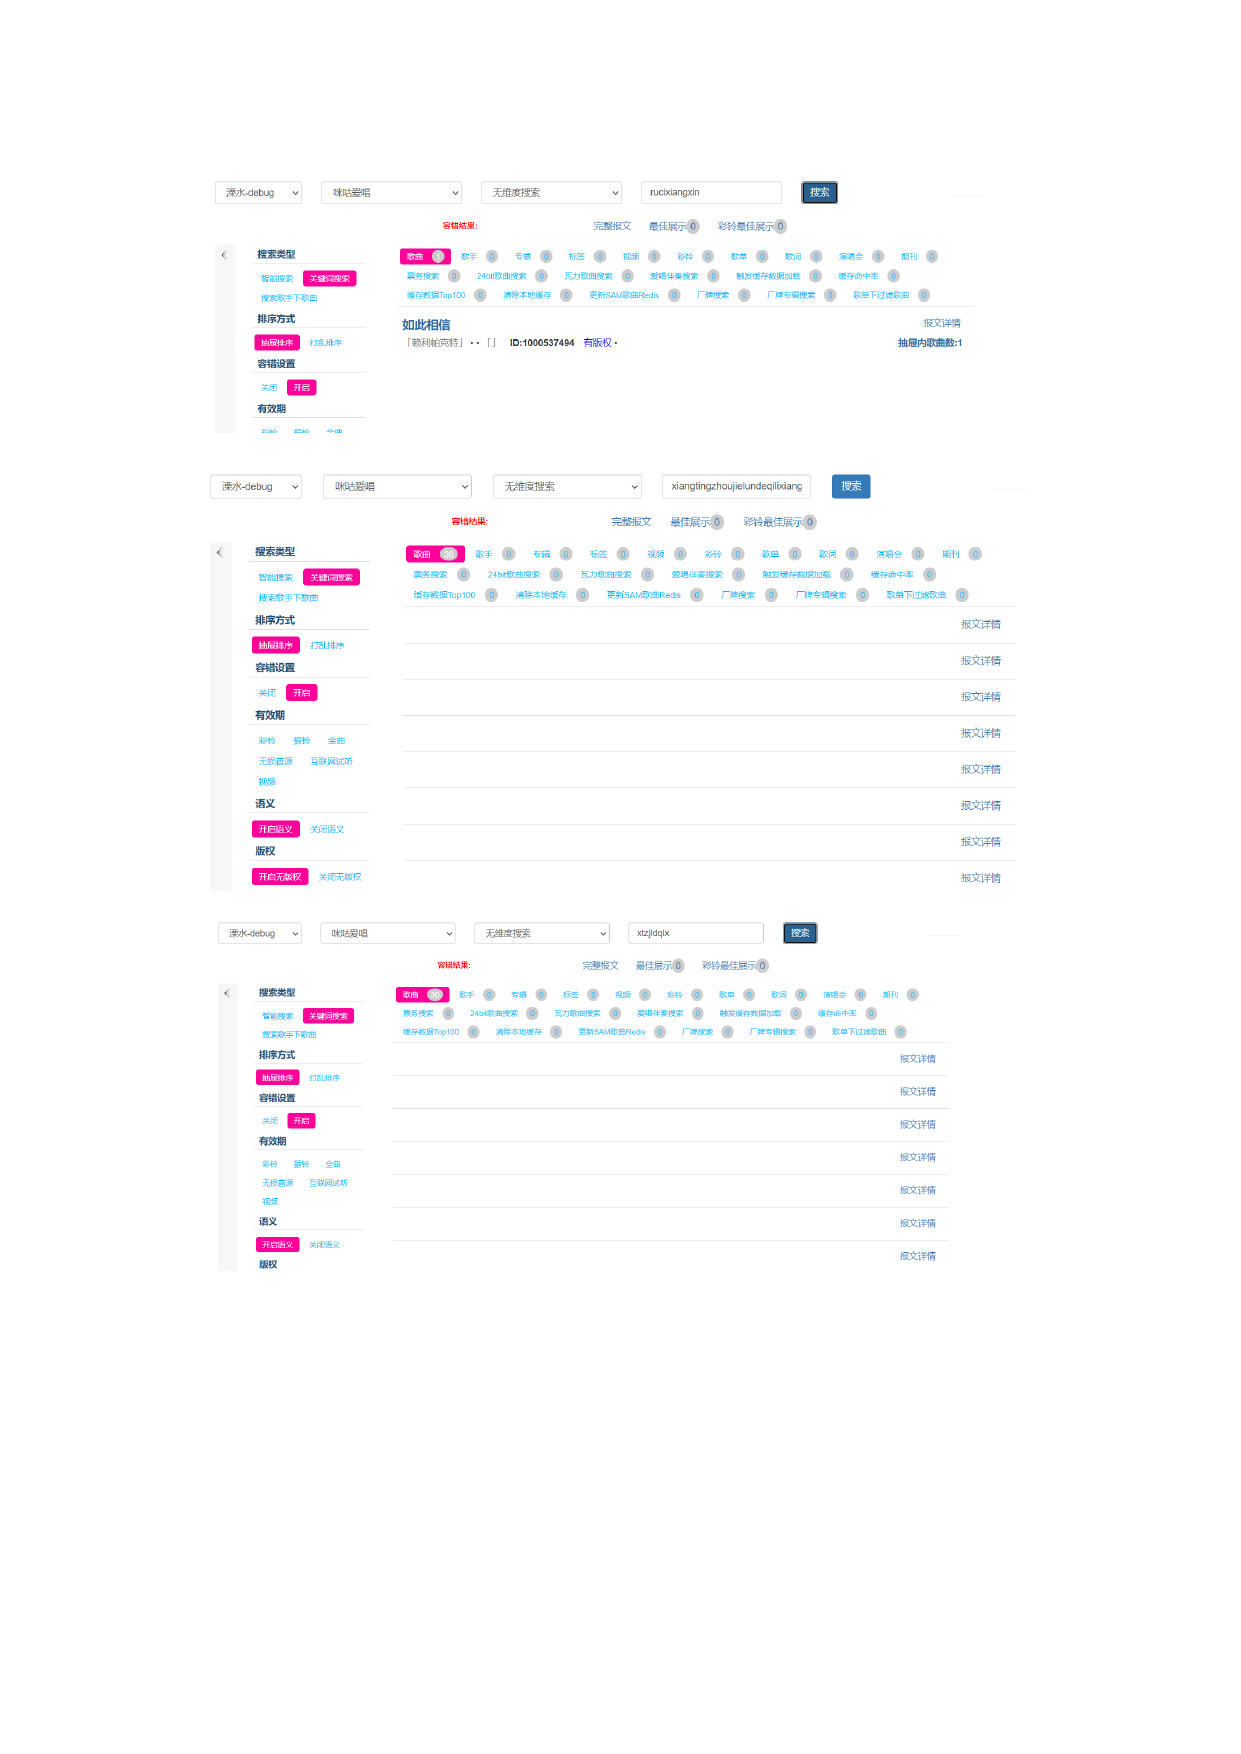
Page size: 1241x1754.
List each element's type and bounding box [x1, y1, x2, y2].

picture [187, 162, 1052, 433]
picture [187, 909, 1052, 1271]
picture [187, 454, 1053, 891]
